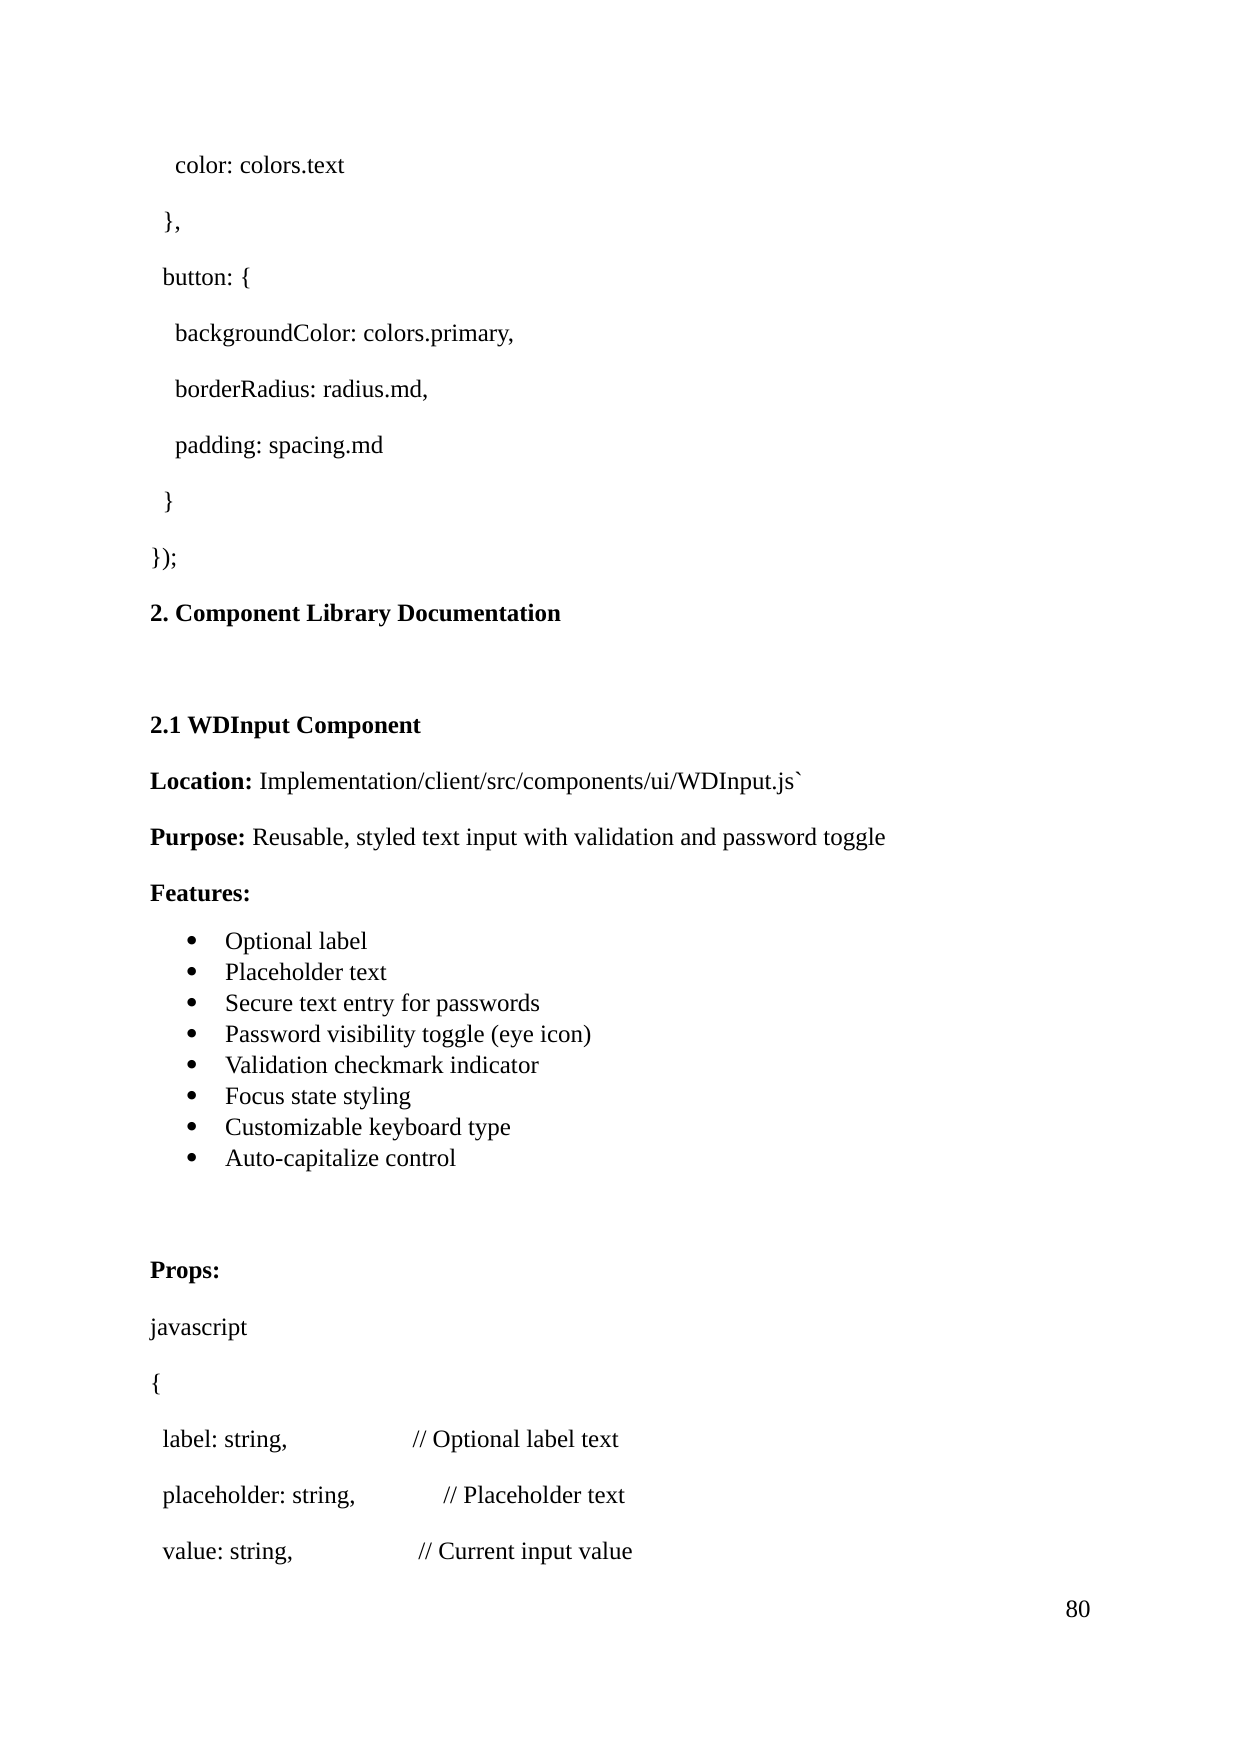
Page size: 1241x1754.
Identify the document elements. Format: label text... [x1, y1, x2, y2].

text Features: [150, 878, 1090, 907]
text button: { [150, 262, 1090, 291]
text label: string, // Optional label text [150, 1424, 1090, 1452]
list Focus state styling [187, 1081, 1090, 1110]
list Secure text entry for passwords [187, 988, 1090, 1017]
text { [150, 1368, 1090, 1396]
list Placeholder text [187, 957, 1090, 986]
text Props: [150, 1256, 1090, 1284]
text 2. Component Library Documentation [150, 598, 1090, 627]
list Customizable keyboard type [187, 1112, 1090, 1141]
list Optional label [187, 926, 1090, 955]
text }); [150, 542, 1090, 571]
text Purpose: Reusable, styled text input with validation and password toggle [150, 822, 1090, 851]
text Location: Implementation/client/src/components/ui/WDInput.js` [150, 766, 1090, 795]
text borderRadius: radius.md, [150, 374, 1090, 403]
list Password visibility toggle (eye icon) [187, 1019, 1090, 1048]
list Validation checkmark indicator [187, 1050, 1090, 1079]
text javascript [150, 1312, 1090, 1340]
text } [150, 486, 1090, 515]
text backgroundColor: colors.primary, [150, 318, 1090, 347]
list Auto-capitalize control [187, 1143, 1090, 1172]
text padding: spacing.md [150, 430, 1090, 459]
text color: colors.text [150, 150, 1090, 179]
text placeholder: string, // Placeholder text [150, 1480, 1090, 1508]
text value: string, // Current input value [150, 1536, 1090, 1564]
text }, [150, 206, 1090, 235]
text 2.1 WDInput Component [150, 710, 1090, 739]
